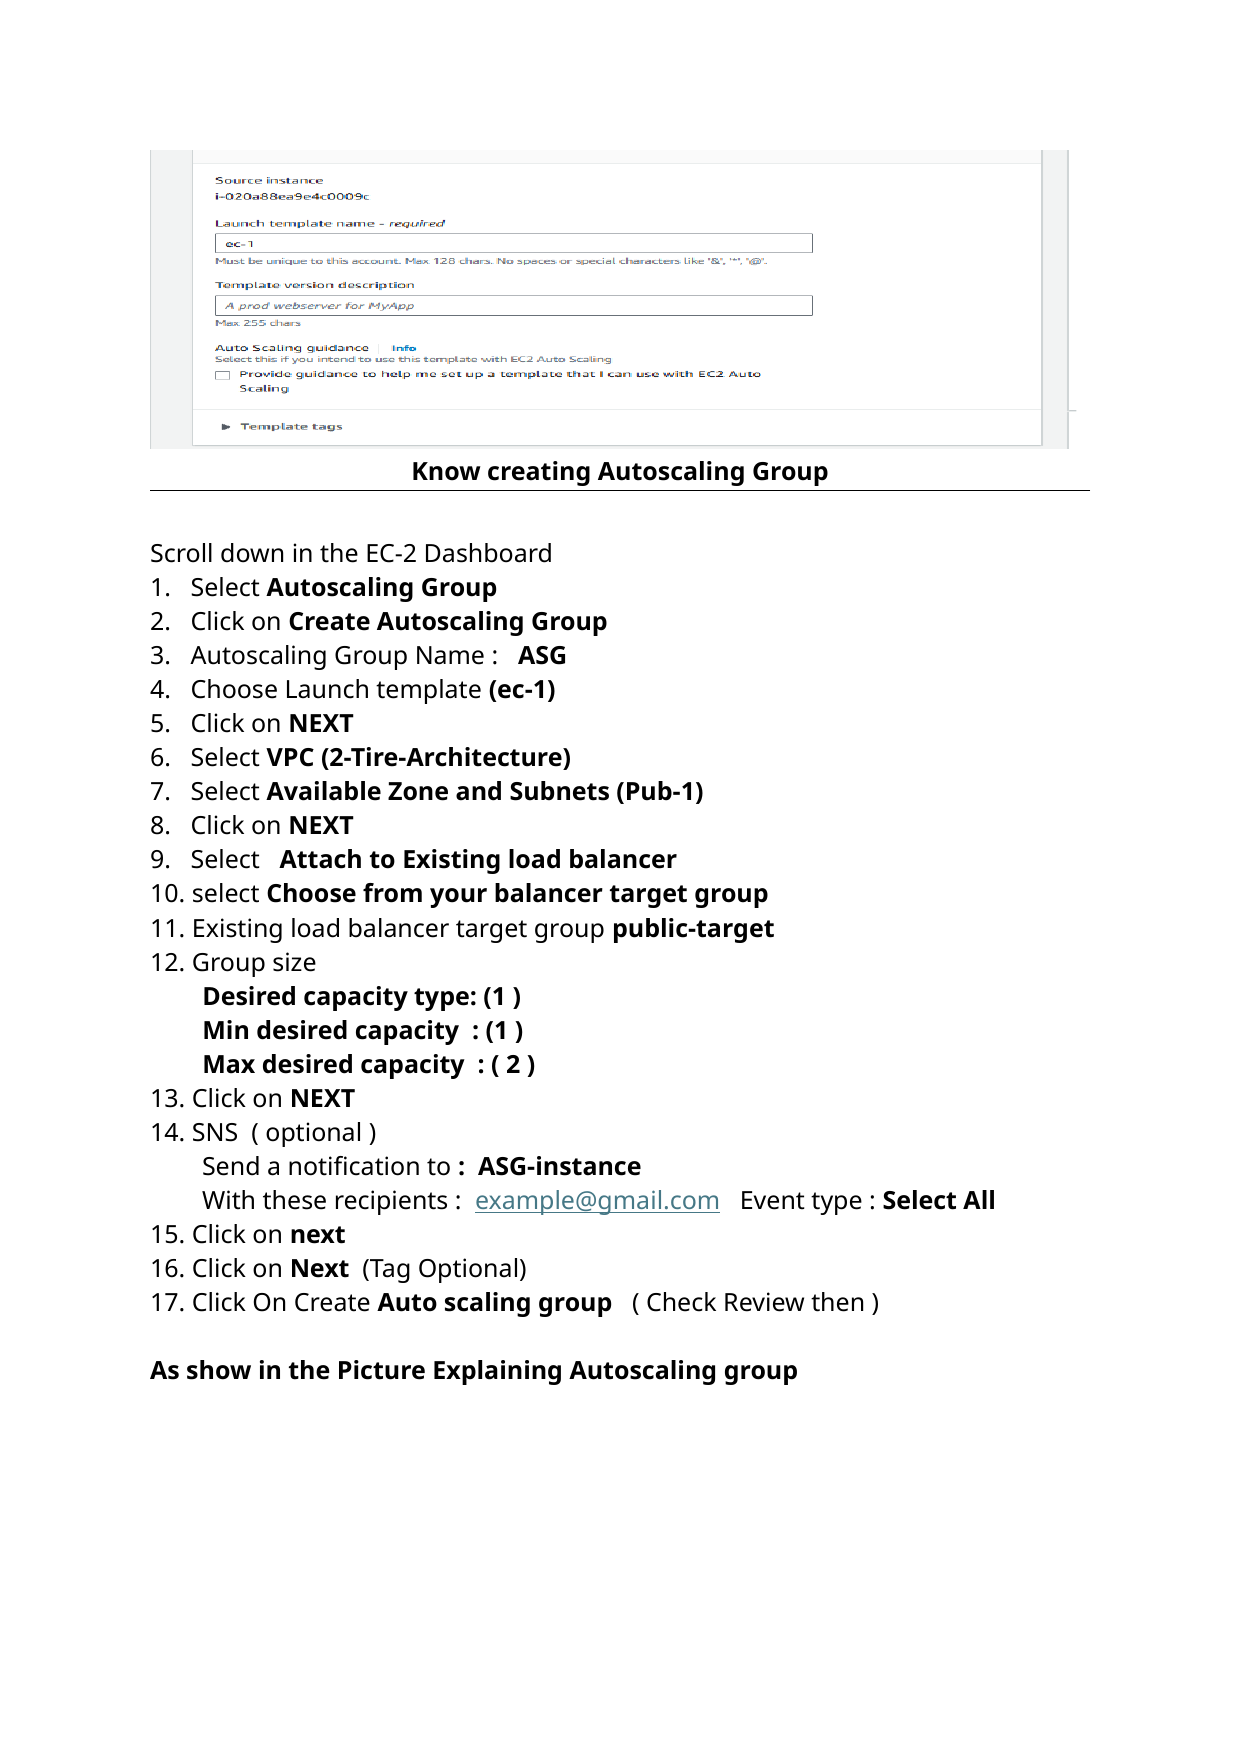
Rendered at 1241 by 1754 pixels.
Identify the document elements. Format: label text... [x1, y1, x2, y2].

text Know creating Autoscaling Group [150, 453, 1090, 490]
picture [150, 150, 1077, 449]
text Send a notification to : ASG-instance [150, 1149, 1090, 1183]
text Min desired capacity : (1 ) [150, 1012, 1090, 1046]
text 2. Click on Create Autoscaling Group [150, 604, 1090, 638]
text With these recipients : example@gmail.com Event type : Select All [150, 1183, 1090, 1217]
text 10. select Choose from your balancer target group [150, 876, 1090, 910]
text 3. Autoscaling Group Name : ASG [150, 638, 1090, 672]
text As show in the Picture Explaining Autoscaling group [150, 1353, 1090, 1387]
text 13. Click on NEXT [150, 1081, 1090, 1114]
text 8. Click on NEXT [150, 808, 1090, 842]
text Scroll down in the EC-2 Dashboard [150, 536, 1090, 569]
text 5. Click on NEXT [150, 706, 1090, 740]
text 12. Group size [150, 944, 1090, 978]
text 6. Select VPC (2-Tire-Architecture) [150, 740, 1090, 774]
text 11. Existing load balancer target group public-target [150, 910, 1090, 944]
text 15. Click on next [150, 1217, 1090, 1251]
text 14. SNS ( optional ) [150, 1114, 1090, 1149]
text 1. Select Autoscaling Group [150, 569, 1090, 604]
text Max desired capacity : ( 2 ) [150, 1046, 1090, 1081]
text 7. Select Available Zone and Subnets (Pub-1) [150, 774, 1090, 808]
text Desired capacity type: (1 ) [150, 978, 1090, 1012]
text 16. Click on Next (Tag Optional) [150, 1251, 1090, 1285]
text 4. Choose Launch template (ec-1) [150, 672, 1090, 706]
text 17. Click On Create Auto scaling group ( Check Review then ) [150, 1285, 1090, 1319]
text 9. Select Attach to Existing load balancer [150, 842, 1090, 876]
